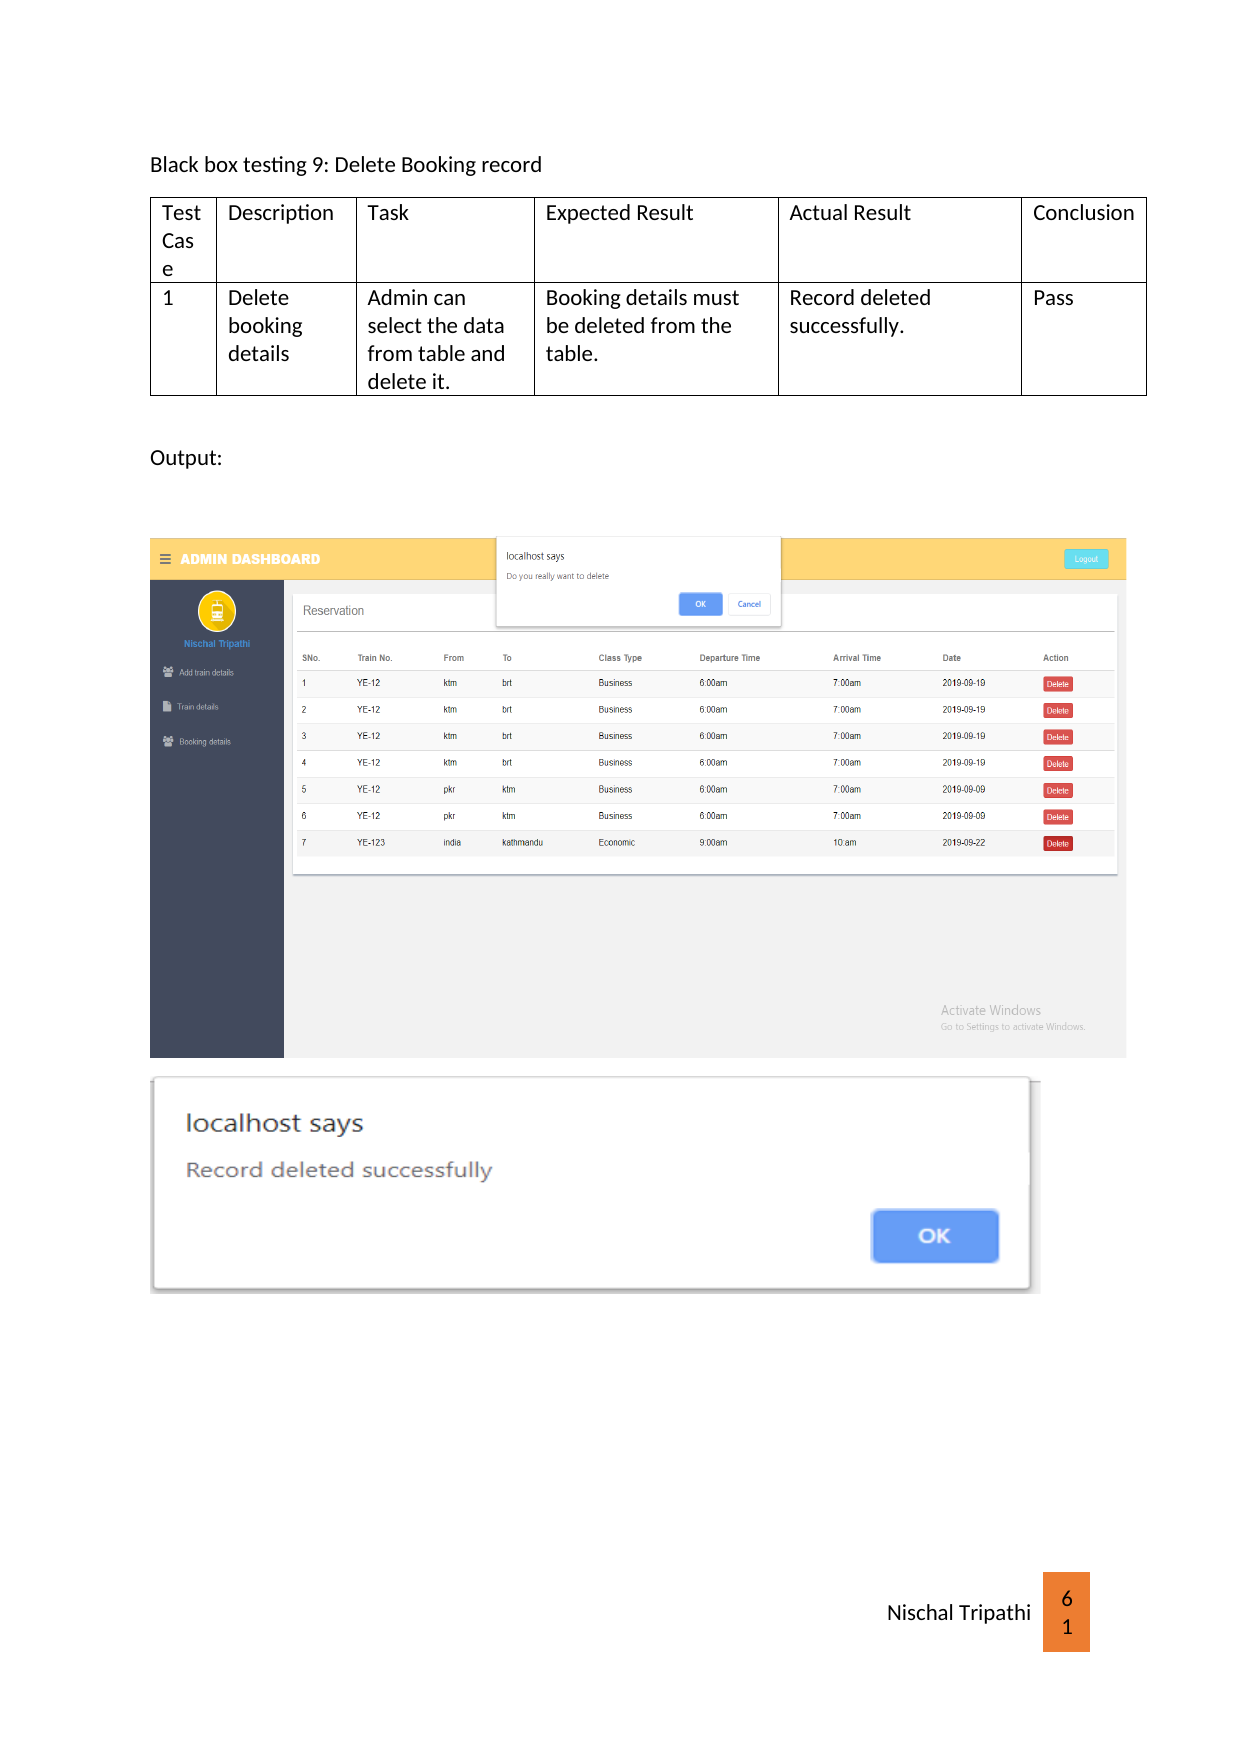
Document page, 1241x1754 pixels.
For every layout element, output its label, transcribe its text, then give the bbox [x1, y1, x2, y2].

table_cell Booking details must be deleted from the table. [535, 283, 778, 395]
table_header Task [357, 198, 534, 282]
table_cell Pass [1022, 283, 1146, 395]
table_header Description [217, 198, 356, 282]
table_header Expected Result [535, 198, 778, 282]
table_header Conclusion [1022, 198, 1146, 282]
table_cell 1 [151, 283, 216, 395]
text Output: [150, 443, 1090, 471]
table_header Actual Result [779, 198, 1021, 282]
picture [150, 536, 1127, 1058]
picture [150, 1076, 1041, 1294]
table_cell Admin can select the data from table and delete it. [357, 283, 534, 395]
table_cell Record deleted successfully. [779, 283, 1021, 395]
table_header Test Case [151, 198, 216, 282]
table_cell Delete booking details [217, 283, 356, 395]
text Black box testing 9: Delete Booking record [150, 150, 1090, 178]
